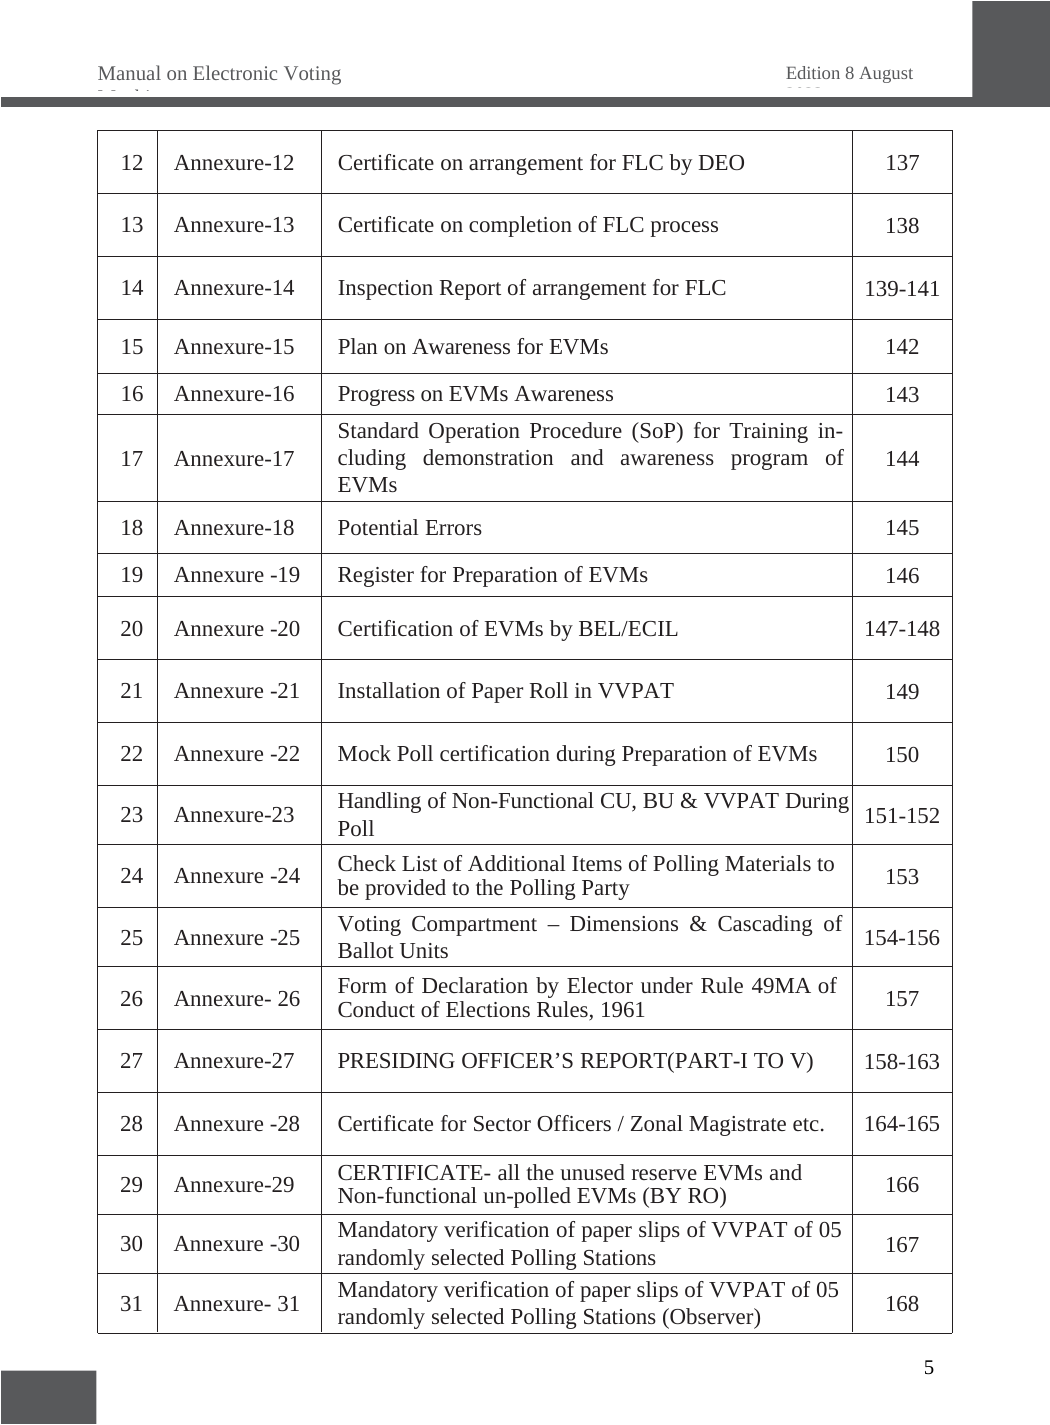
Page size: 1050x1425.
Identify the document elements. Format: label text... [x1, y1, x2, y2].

table_cell Annexure-16 [158, 374, 321, 414]
table_cell Form of Declaration by Elector under Rule 49MA of Conduct of Elections Rules, 1961 [322, 967, 852, 1029]
table_cell Annexure -24 [158, 845, 321, 907]
table_cell 143 [853, 374, 952, 414]
table_header Annexure-12 [158, 131, 321, 193]
table_cell 168 [853, 1274, 952, 1332]
table_cell Register for Preparation of EVMs [322, 554, 852, 596]
table_cell Handling of Non-Functional CU, BU & VVPAT During Poll [322, 786, 852, 844]
table_cell Annexure-27 [158, 1030, 321, 1092]
table_cell 17 [98, 415, 157, 501]
table_cell Standard Operation Procedure (SoP) for Training in- cluding demonstration and awareness program of EVMs [322, 415, 852, 501]
table_cell 157 [853, 967, 952, 1029]
table_cell Inspection Report of arrangement for FLC [322, 257, 852, 319]
table_cell 142 [853, 320, 952, 373]
table_cell 144 [853, 415, 952, 501]
table_cell Annexure- 26 [158, 967, 321, 1029]
table_cell Annexure -21 [158, 660, 321, 722]
table_cell 25 [98, 908, 157, 966]
table_header Certificate on arrangement for FLC by DEO [322, 131, 852, 193]
table_cell 30 [98, 1215, 157, 1273]
table_cell Annexure-23 [158, 786, 321, 844]
table_cell 13 [98, 194, 157, 256]
table_cell Certificate on completion of FLC process [322, 194, 852, 256]
table_cell 167 [853, 1215, 952, 1273]
table_cell 147-148 [853, 597, 952, 659]
table_cell PRESIDING OFFICER’S REPORT(PART-I TO V) [322, 1030, 852, 1092]
table_cell 146 [853, 554, 952, 596]
table_cell Voting Compartment – Dimensions & Cascading of Ballot Units [322, 908, 852, 966]
table_cell 145 [853, 502, 952, 553]
table_cell CERTIFICATE- all the unused reserve EVMs and Non-functional un-polled EVMs (BY RO) [322, 1156, 852, 1213]
table_cell Annexure-18 [158, 502, 321, 553]
table_cell Mock Poll certification during Preparation of EVMs [322, 723, 852, 784]
table_cell 19 [98, 554, 157, 596]
table_cell 149 [853, 660, 952, 722]
table_cell 166 [853, 1156, 952, 1213]
table_cell 153 [853, 845, 952, 907]
table_cell Check List of Additional Items of Polling Materials to be provided to the Polling Party [322, 845, 852, 907]
table_cell 164-165 [853, 1093, 952, 1154]
table_header 12 [98, 131, 157, 193]
table_cell 138 [853, 194, 952, 256]
table_cell 16 [98, 374, 157, 414]
table_cell 26 [98, 967, 157, 1029]
table_cell 139-141 [853, 257, 952, 319]
table_cell Mandatory verification of paper slips of VVPAT of 05 randomly selected Polling Stations (Observer) [322, 1274, 852, 1332]
table_cell Annexure-29 [158, 1156, 321, 1213]
table_cell 27 [98, 1030, 157, 1092]
table_cell 29 [98, 1156, 157, 1213]
table_cell Annexure -19 [158, 554, 321, 596]
table_cell 22 [98, 723, 157, 784]
table_cell 20 [98, 597, 157, 659]
table_cell 21 [98, 660, 157, 722]
table_cell Mandatory verification of paper slips of VVPAT of 05 randomly selected Polling Stations [322, 1215, 852, 1273]
table_cell Installation of Paper Roll in VVPAT [322, 660, 852, 722]
table_cell 24 [98, 845, 157, 907]
table_header 137 [853, 131, 952, 193]
table_cell 23 [98, 786, 157, 844]
table_cell Annexure -22 [158, 723, 321, 784]
table_cell 150 [853, 723, 952, 784]
table_cell 151-152 [853, 786, 952, 844]
table_cell 31 [98, 1274, 157, 1332]
table_cell Annexure-15 [158, 320, 321, 373]
table_cell Annexure-17 [158, 415, 321, 501]
table_cell Annexure-14 [158, 257, 321, 319]
table_cell Potential Errors [322, 502, 852, 553]
table_cell Annexure -20 [158, 597, 321, 659]
table_cell 154-156 [853, 908, 952, 966]
table_cell Plan on Awareness for EVMs [322, 320, 852, 373]
table_cell 158-163 [853, 1030, 952, 1092]
table_cell Annexure -25 [158, 908, 321, 966]
table_cell 14 [98, 257, 157, 319]
table_cell Certificate for Sector Officers / Zonal Magistrate etc. [322, 1093, 852, 1154]
table_cell Annexure- 31 [158, 1274, 321, 1332]
table_cell 15 [98, 320, 157, 373]
table_cell 28 [98, 1093, 157, 1154]
table_cell Annexure -30 [158, 1215, 321, 1273]
table_cell Annexure -28 [158, 1093, 321, 1154]
table_cell Annexure-13 [158, 194, 321, 256]
table_cell Certification of EVMs by BEL/ECIL [322, 597, 852, 659]
table_cell 18 [98, 502, 157, 553]
table_cell Progress on EVMs Awareness [322, 374, 852, 414]
